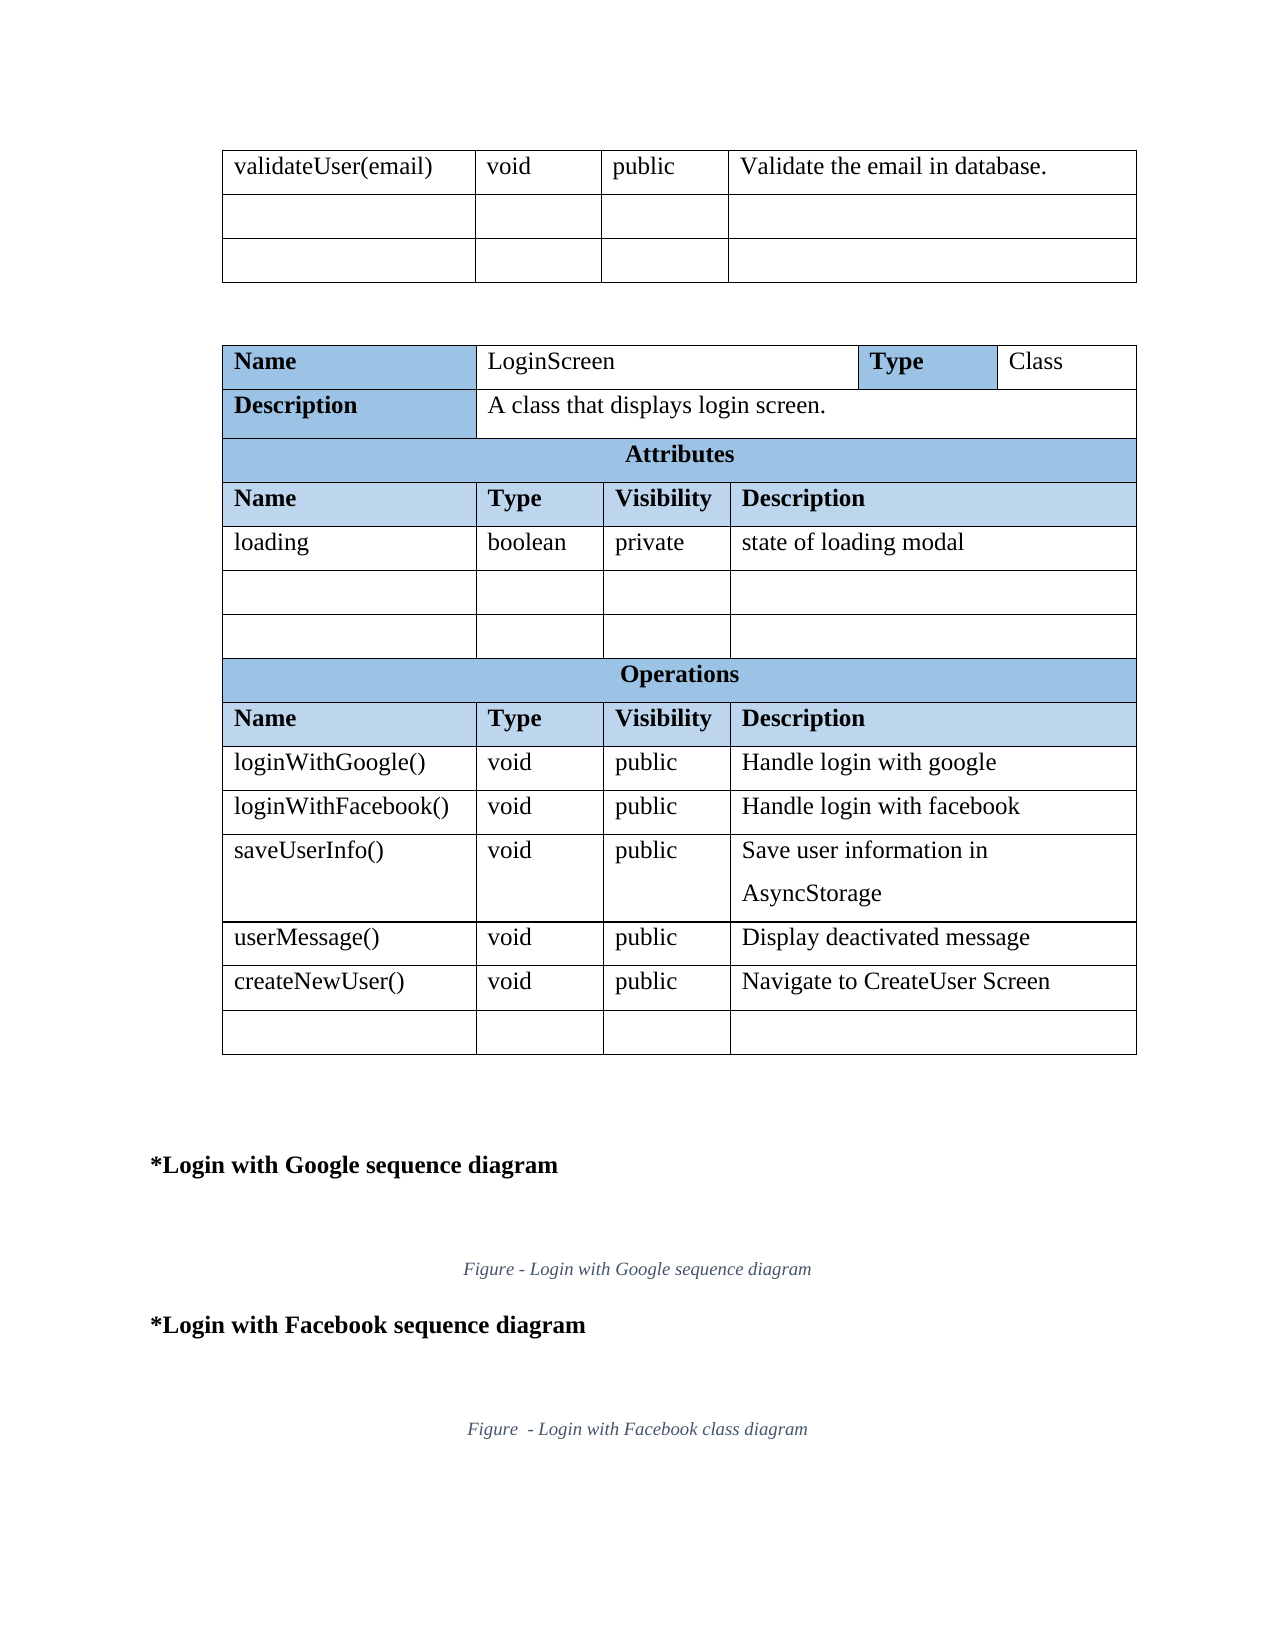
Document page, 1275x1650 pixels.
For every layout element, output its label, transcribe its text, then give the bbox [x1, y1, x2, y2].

table_cell [602, 239, 728, 282]
table_cell void [477, 747, 603, 790]
table_cell Visibility [604, 703, 730, 746]
table_header Name [223, 346, 476, 389]
table_cell [604, 615, 730, 658]
table_cell public [604, 835, 730, 921]
table_cell public [604, 966, 730, 1009]
table_cell loginWithFacebook() [223, 791, 476, 834]
table_cell Navigate to CreateUser Screen [731, 966, 1136, 1009]
table_cell [476, 195, 601, 238]
table_cell Handle login with google [731, 747, 1136, 790]
table_cell Type [477, 703, 603, 746]
table_cell [731, 615, 1136, 658]
table_cell [223, 1011, 476, 1053]
table_header Type [859, 346, 997, 389]
table_cell Description [731, 703, 1136, 746]
table_cell Display deactivated message [731, 923, 1136, 965]
table_cell public [604, 791, 730, 834]
table_cell Attributes [223, 439, 1136, 482]
table_cell userMessage() [223, 923, 476, 965]
table_cell [604, 1011, 730, 1053]
table_cell loginWithGoogle() [223, 747, 476, 790]
table_cell private [604, 527, 730, 570]
table_cell validateUser(email) [223, 151, 475, 194]
text Figure - Login with Facebook class diagram [150, 1418, 1125, 1440]
table_cell void [477, 966, 603, 1009]
table_cell Description [223, 390, 476, 438]
table_cell [223, 239, 475, 282]
table_cell Operations [223, 659, 1136, 702]
table_cell public [602, 151, 728, 194]
table_cell Description [731, 483, 1136, 526]
table_cell Name [223, 703, 476, 746]
table_cell public [604, 747, 730, 790]
table_cell void [476, 151, 601, 194]
table_cell loading [223, 527, 476, 570]
text *Login with Google sequence diagram [150, 1150, 1125, 1179]
table_cell createNewUser() [223, 966, 476, 1009]
text Figure - Login with Google sequence diagram [150, 1257, 1125, 1279]
table_cell Type [477, 483, 603, 526]
table_cell [604, 571, 730, 614]
table_cell [477, 1011, 603, 1053]
table_cell Save user information in AsyncStorage [731, 835, 1136, 921]
table_cell [729, 195, 1136, 238]
table_cell boolean [477, 527, 603, 570]
table_cell void [477, 923, 603, 965]
table_cell [602, 195, 728, 238]
table_cell [223, 195, 475, 238]
table_cell void [477, 791, 603, 834]
table_cell [223, 615, 476, 658]
table_cell [731, 1011, 1136, 1053]
table_cell public [604, 923, 730, 965]
table_cell Visibility [604, 483, 730, 526]
table_cell [477, 571, 603, 614]
table_header Class [998, 346, 1136, 389]
table_header LoginScreen [477, 346, 858, 389]
table_cell [476, 239, 601, 282]
table_cell Handle login with facebook [731, 791, 1136, 834]
table_cell [223, 571, 476, 614]
table_cell [477, 615, 603, 658]
table_cell void [477, 835, 603, 921]
table_cell saveUserInfo() [223, 835, 476, 921]
table_cell state of loading modal [731, 527, 1136, 570]
table_cell Name [223, 483, 476, 526]
table_cell [731, 571, 1136, 614]
text *Login with Facebook sequence diagram [150, 1311, 1125, 1339]
table_cell A class that displays login screen. [477, 390, 1136, 438]
table_cell Validate the email in database. [729, 151, 1136, 194]
table_cell [729, 239, 1136, 282]
